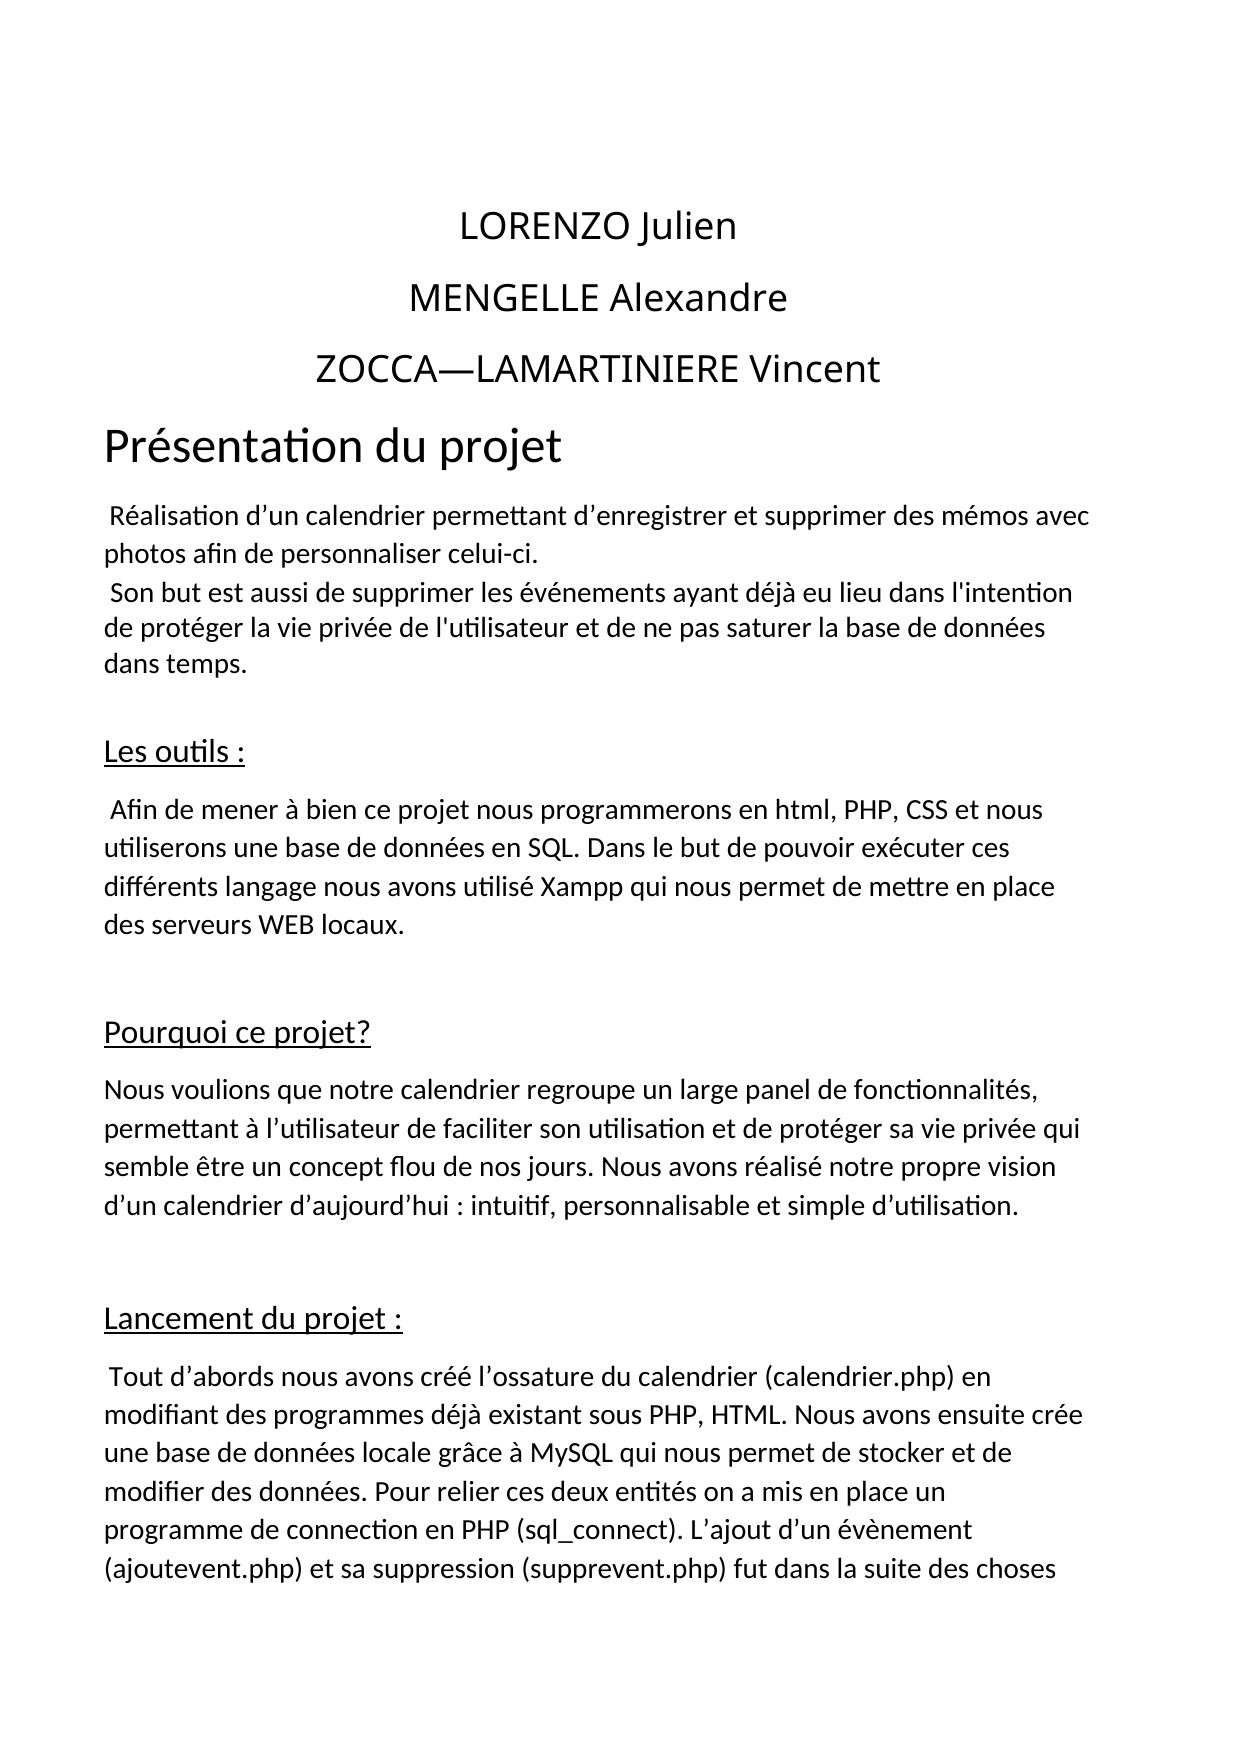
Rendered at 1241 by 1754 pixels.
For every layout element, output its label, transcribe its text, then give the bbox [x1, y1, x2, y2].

text Réalisation d’un calendrier permettant d’enregistrer et supprimer des mémos avec photos afin de personnaliser celui-ci. [103, 497, 1093, 571]
text ZOCCA—LAMARTINIERE Vincent [103, 343, 1093, 394]
text Nous voulions que notre calendrier regroupe un large panel de fonctionnalités, permettant à l’utilisateur de faciliter son utilisation et de protéger sa vie privée qui semble être un concept flou de nos jours. Nous avons réalisé notre propre vision d’un calendrier d’aujourd’hui : intuitif, personnalisable et simple d’utilisation. [103, 1071, 1093, 1222]
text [103, 1358, 1093, 1585]
text MENGELLE Alexandre [103, 271, 1093, 322]
text Son but est aussi de supprimer les événements ayant déjà eu lieu dans l'intention de protéger la vie privée de l'utilisateur et de ne pas saturer la base de données dans temps. [103, 574, 1093, 681]
text Afin de mener à bien ce projet nous programmerons en html, PHP, CSS et nous utiliserons une base de données en SQL. Dans le but de pouvoir exécuter ces différents langage nous avons utilisé Xampp qui nous permet de mettre en place des serveurs WEB locaux. [103, 791, 1093, 942]
text Lancement du projet : [103, 1297, 1093, 1338]
text Pourquoi ce projet? [103, 1011, 1093, 1052]
text LORENZO Julien [103, 199, 1093, 250]
text Présentation du projet [103, 414, 1093, 475]
text Les outils : [103, 730, 1093, 771]
